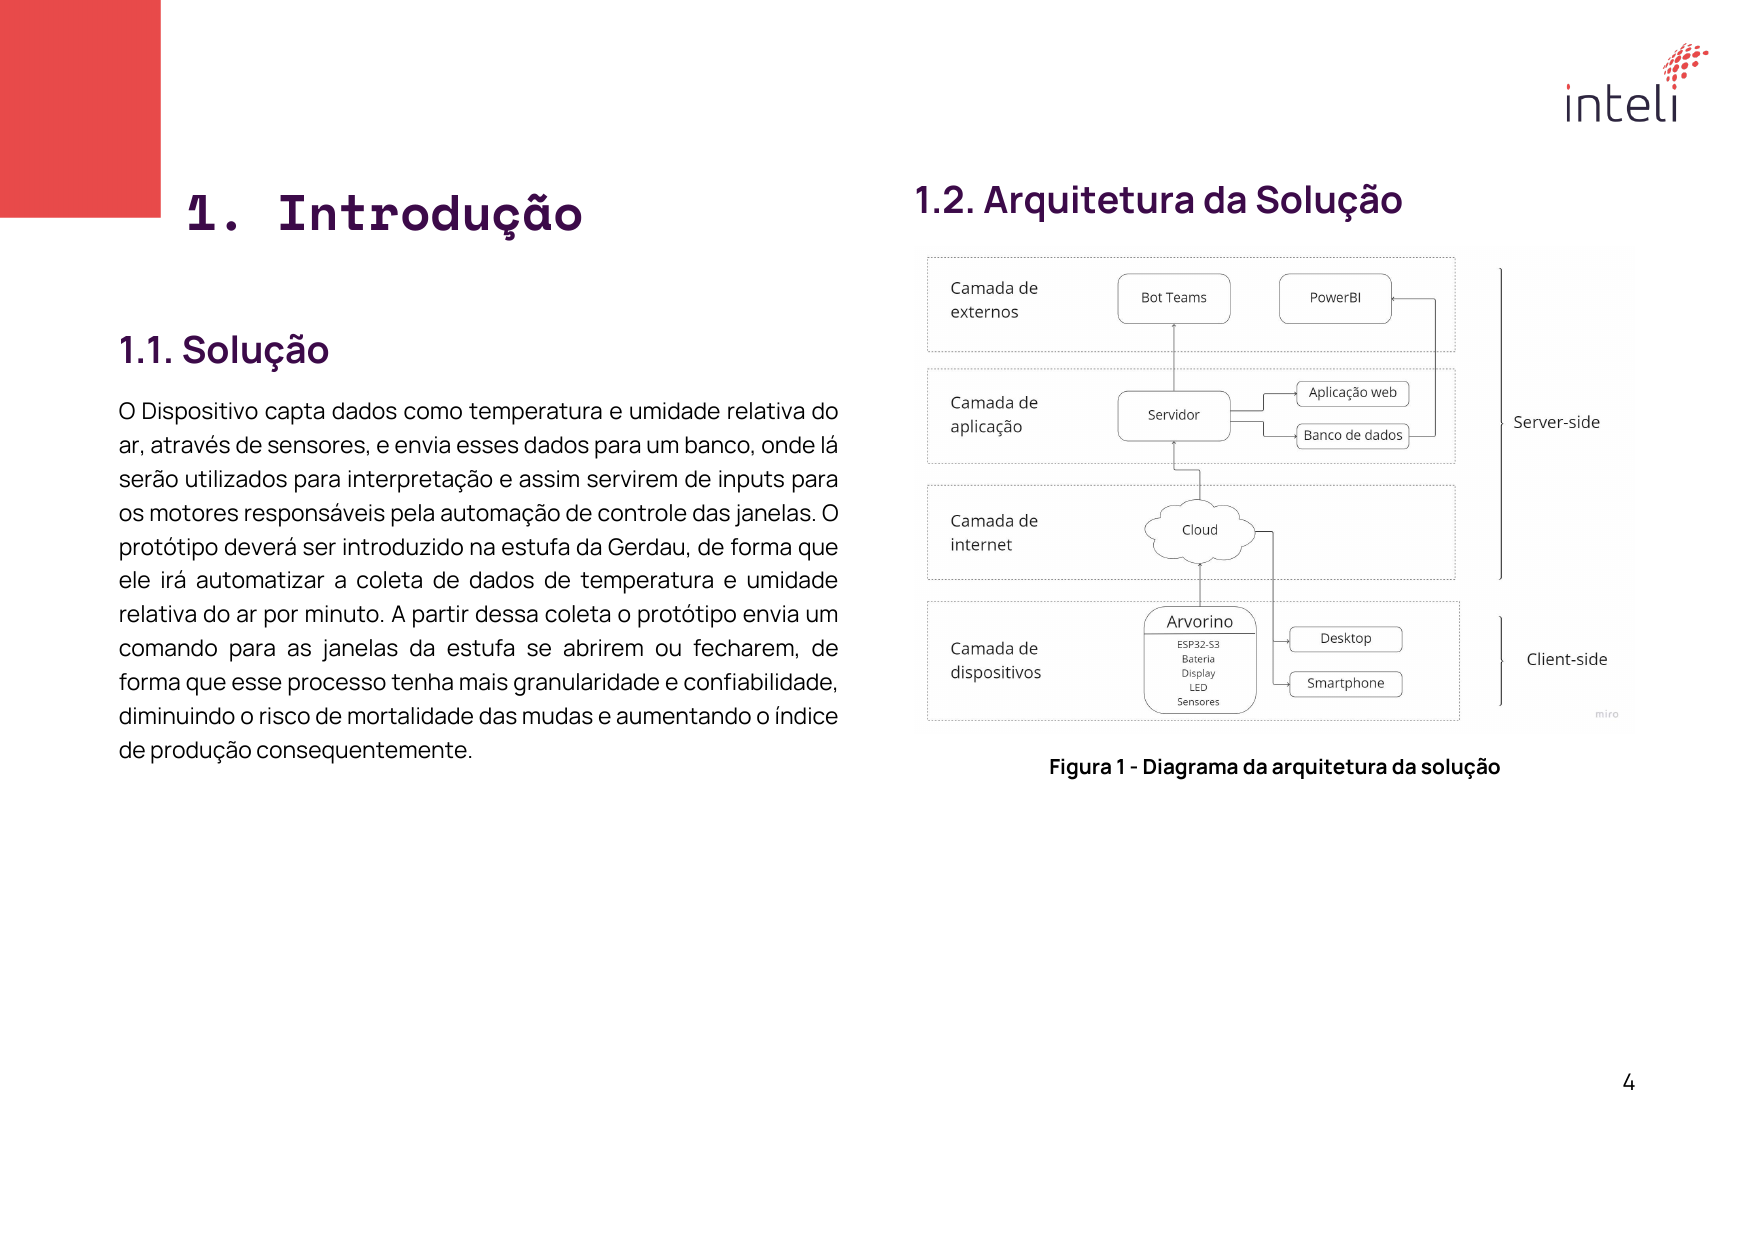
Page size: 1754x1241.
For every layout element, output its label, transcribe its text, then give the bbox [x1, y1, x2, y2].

text Figura 1 - Diagrama da arquitetura da solução [914, 753, 1636, 781]
subtitle 1.1. Solução [118, 323, 839, 374]
text O Dispositivo capta dados como temperatura e umidade relativa do ar, através de sensores, e envia esses dados para um banco, onde lá serão utilizados para interpretação e assim servirem de inputs para os motores responsáveis pela automação de controle das janelas. O protótipo deverá ser introduzido na estufa da Gerdau, de forma que ele irá automatizar a coleta de dados de temperatura e umidade relativa do ar por minuto. A partir dessa coleta o protótipo envia um comando para as janelas da estufa se abrirem ou fecharem, de forma que esse processo tenha mais granularidade e confiabilidade, diminuindo o risco de mortalidade das mudas e aumentando o índice de produção consequentemente. [118, 395, 839, 765]
picture [914, 246, 1635, 734]
picture [1566, 43, 1709, 122]
subtitle 1.2. Arquitetura da Solução [914, 174, 1636, 225]
picture [0, 0, 161, 218]
subtitle 1. Introdução [118, 174, 839, 248]
